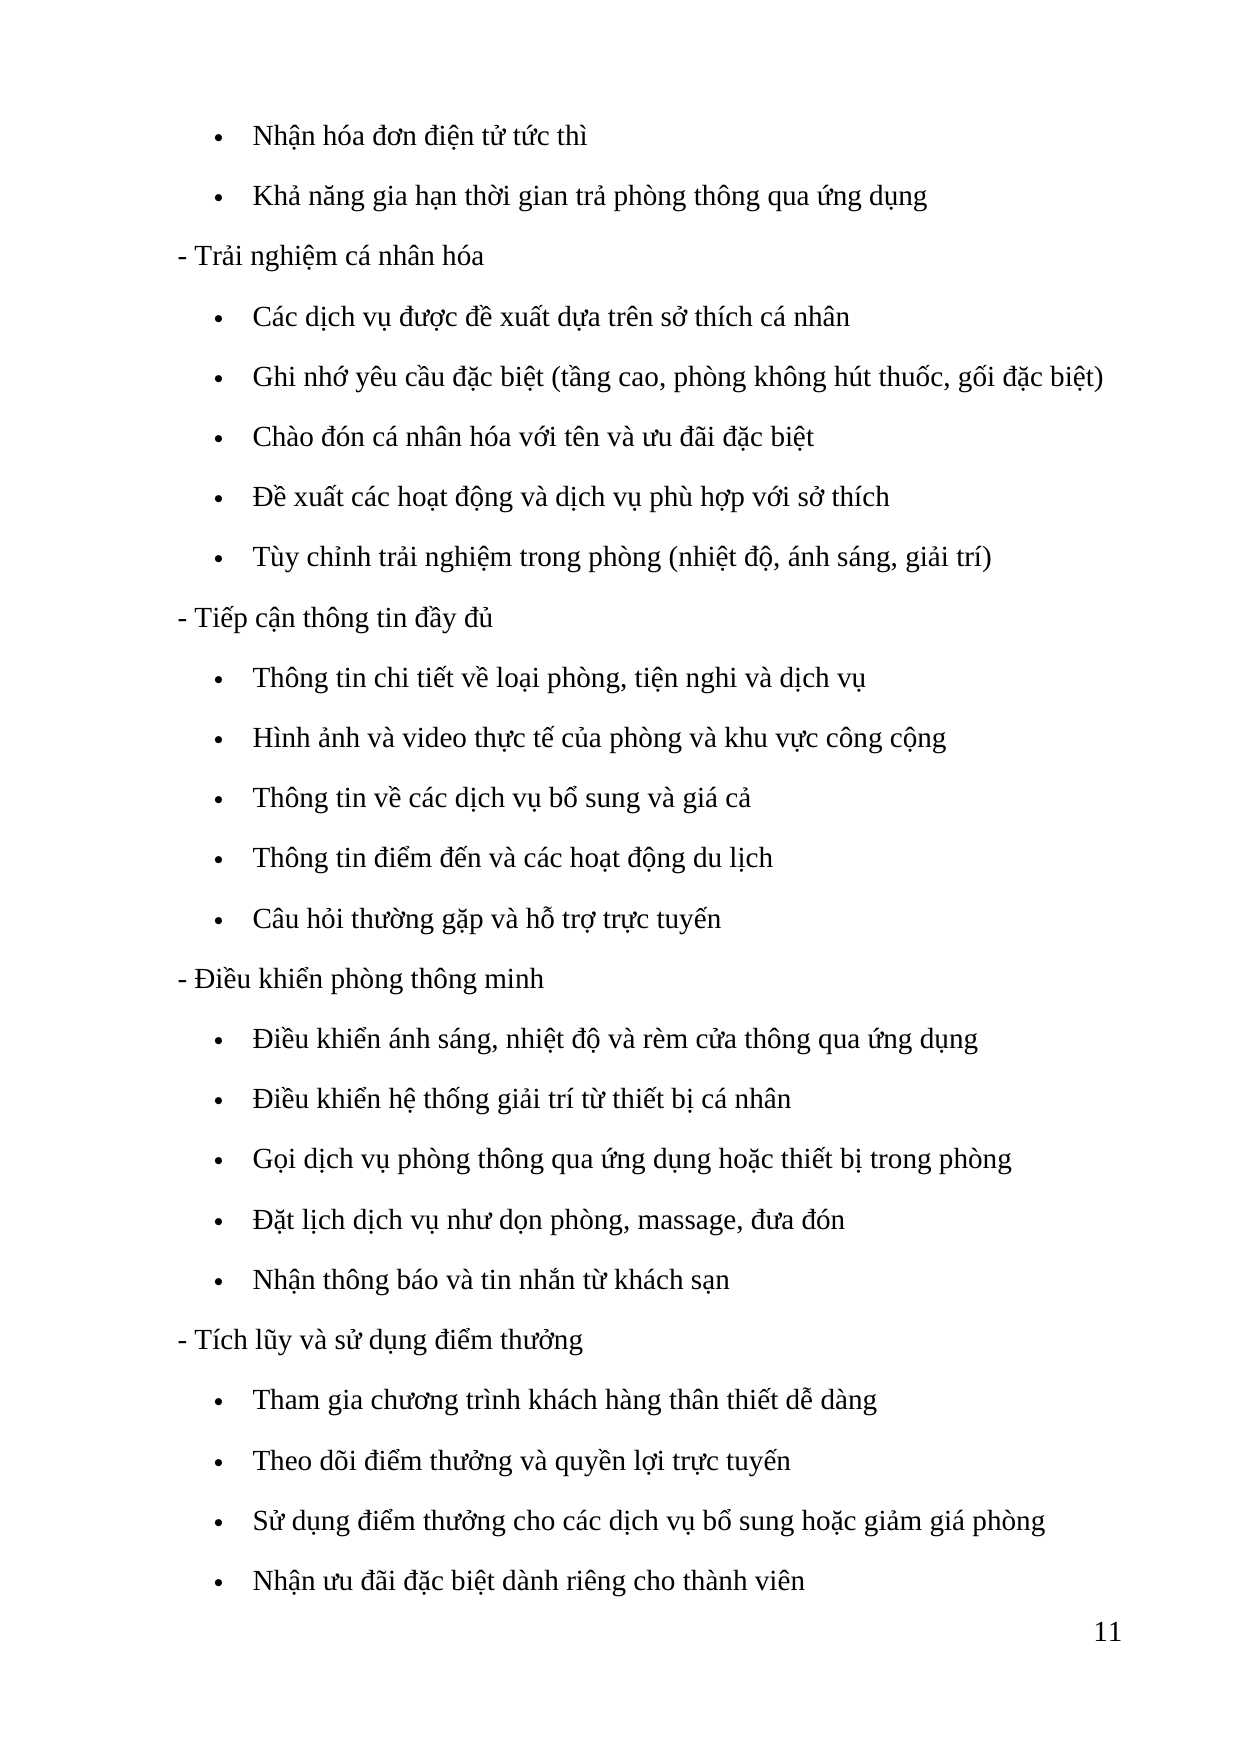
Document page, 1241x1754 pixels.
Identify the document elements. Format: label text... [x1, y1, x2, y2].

text - Tích lũy và sử dụng điểm thưởng [177, 1322, 1122, 1356]
list Đề xuất các hoạt động và dịch vụ phù hợp với sở thích [215, 479, 1122, 513]
list Gọi dịch vụ phòng thông qua ứng dụng hoặc thiết bị trong phòng [215, 1142, 1122, 1175]
list Đặt lịch dịch vụ như dọn phòng, massage, đưa đón [215, 1202, 1122, 1235]
list Nhận hóa đơn điện tử tức thì [215, 118, 1122, 152]
list Khả năng gia hạn thời gian trả phòng thông qua ứng dụng [215, 178, 1122, 212]
list Thông tin chi tiết về loại phòng, tiện nghi và dịch vụ [215, 660, 1122, 693]
list Tham gia chương trình khách hàng thân thiết dễ dàng [215, 1382, 1122, 1416]
list Nhận thông báo và tin nhắn từ khách sạn [215, 1262, 1122, 1296]
list Điều khiển hệ thống giải trí từ thiết bị cá nhân [215, 1081, 1122, 1115]
list Hình ảnh và video thực tế của phòng và khu vực công cộng [215, 720, 1122, 754]
list Thông tin về các dịch vụ bổ sung và giá cả [215, 780, 1122, 814]
list Các dịch vụ được đề xuất dựa trên sở thích cá nhân [215, 299, 1122, 332]
list Theo dõi điểm thưởng và quyền lợi trực tuyến [215, 1443, 1122, 1476]
text - Điều khiển phòng thông minh [177, 961, 1122, 994]
list Ghi nhớ yêu cầu đặc biệt (tầng cao, phòng không hút thuốc, gối đặc biệt) [215, 359, 1122, 392]
list Sử dụng điểm thưởng cho các dịch vụ bổ sung hoặc giảm giá phòng [215, 1503, 1122, 1536]
text - Tiếp cận thông tin đầy đủ [177, 600, 1122, 633]
list Câu hỏi thường gặp và hỗ trợ trực tuyến [215, 901, 1122, 934]
list Tùy chỉnh trải nghiệm trong phòng (nhiệt độ, ánh sáng, giải trí) [215, 539, 1122, 573]
list Điều khiển ánh sáng, nhiệt độ và rèm cửa thông qua ứng dụng [215, 1021, 1122, 1055]
text - Trải nghiệm cá nhân hóa [177, 238, 1122, 272]
list Nhận ưu đãi đặc biệt dành riêng cho thành viên [215, 1563, 1122, 1597]
list Thông tin điểm đến và các hoạt động du lịch [215, 841, 1122, 874]
list Chào đón cá nhân hóa với tên và ưu đãi đặc biệt [215, 419, 1122, 453]
